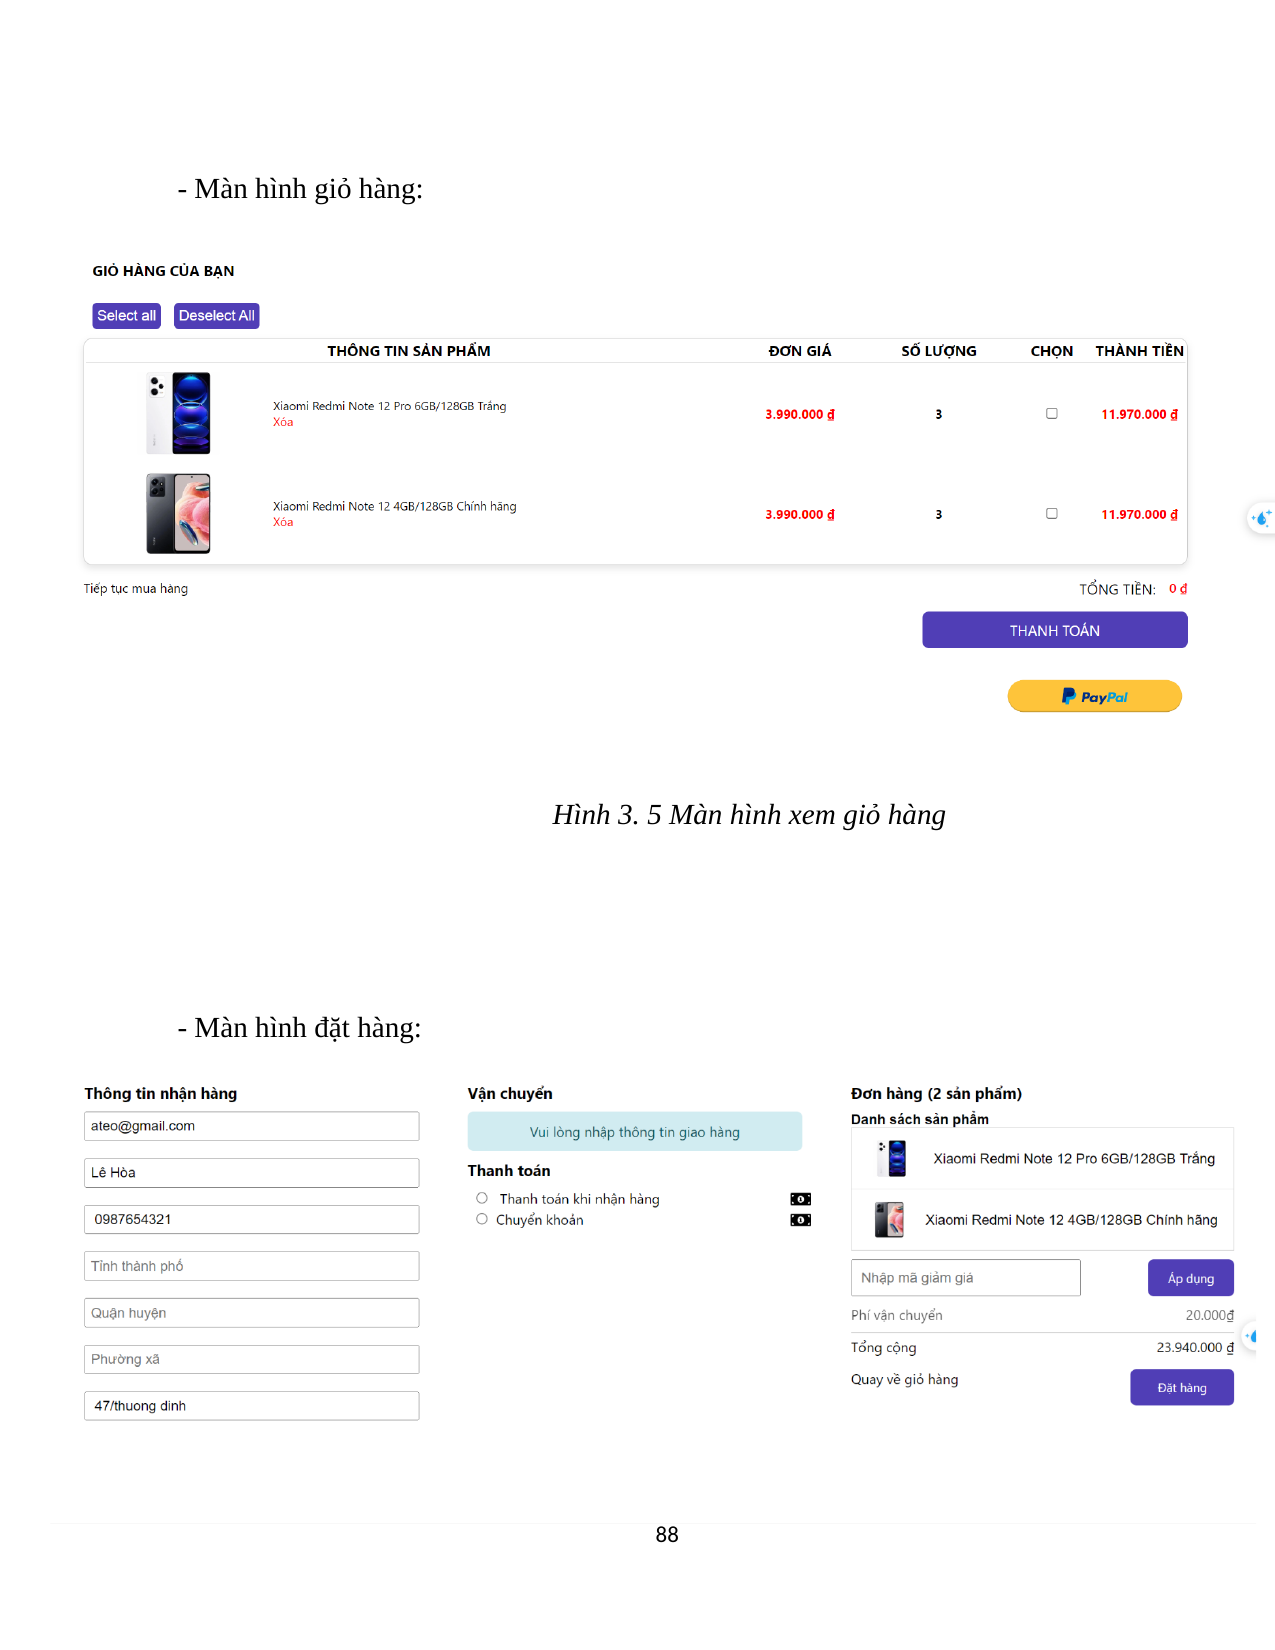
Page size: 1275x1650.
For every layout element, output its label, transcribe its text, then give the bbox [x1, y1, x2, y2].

text - Màn hình đặt hàng: [177, 1010, 1157, 1044]
picture [0, 251, 1275, 723]
text Hình 3. 5 Màn hình xem giỏ hàng [477, 797, 1157, 831]
text - Màn hình giỏ hàng: [177, 171, 1157, 204]
picture [50, 1084, 1257, 1524]
